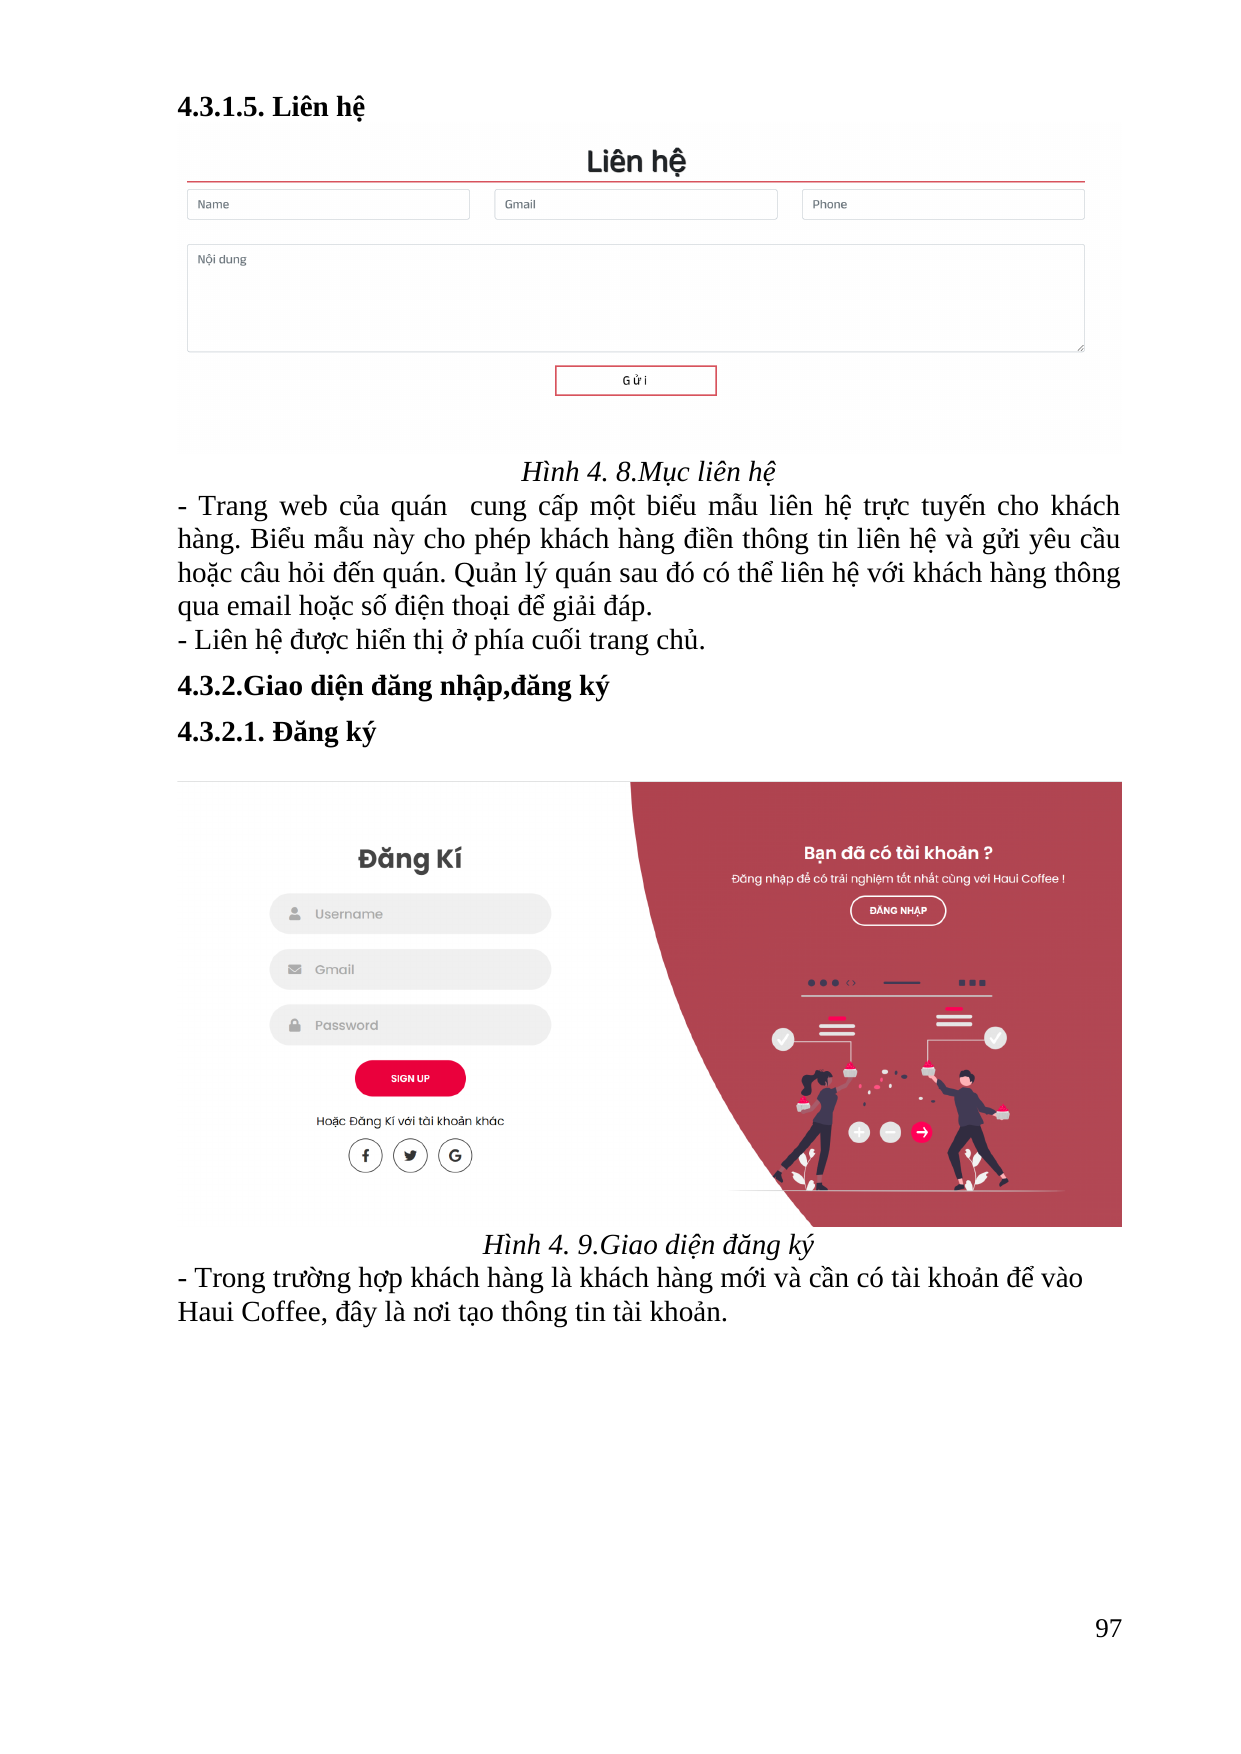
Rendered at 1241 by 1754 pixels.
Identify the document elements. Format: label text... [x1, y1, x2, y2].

text - Trang web của quán cung cấp một biểu mẫu liên hệ trực tuyến cho khách hàng. Biểu mẫu này cho phép khách hàng điền thông tin liên hệ và gửi yêu cầu hoặc câu hỏi đến quán. Quản lý quán sau đó có thể liên hệ với khách hàng thông qua email hoặc số điện thoại để giải đáp. [177, 488, 1122, 622]
picture [177, 122, 1123, 454]
text Haui Coffee, đây là nơi tạo thông tin tài khoản. [177, 1294, 1122, 1327]
text Hình 4. 8.Mục liên hệ [177, 454, 1122, 488]
text - Liên hệ được hiển thị ở phía cuối trang chủ. [177, 622, 1122, 655]
subtitle 4.3.2.1. Đăng ký [177, 714, 1122, 747]
subtitle 4.3.1.5. Liên hệ [177, 89, 1122, 122]
picture [177, 781, 1122, 1227]
text Hình 4. 9.Giao diện đăng ký [177, 1227, 1122, 1260]
subtitle 4.3.2.Giao diện đăng nhập,đăng ký [177, 668, 1122, 701]
text - Trong trường hợp khách hàng là khách hàng mới và cần có tài khoản để vào [177, 1260, 1122, 1294]
